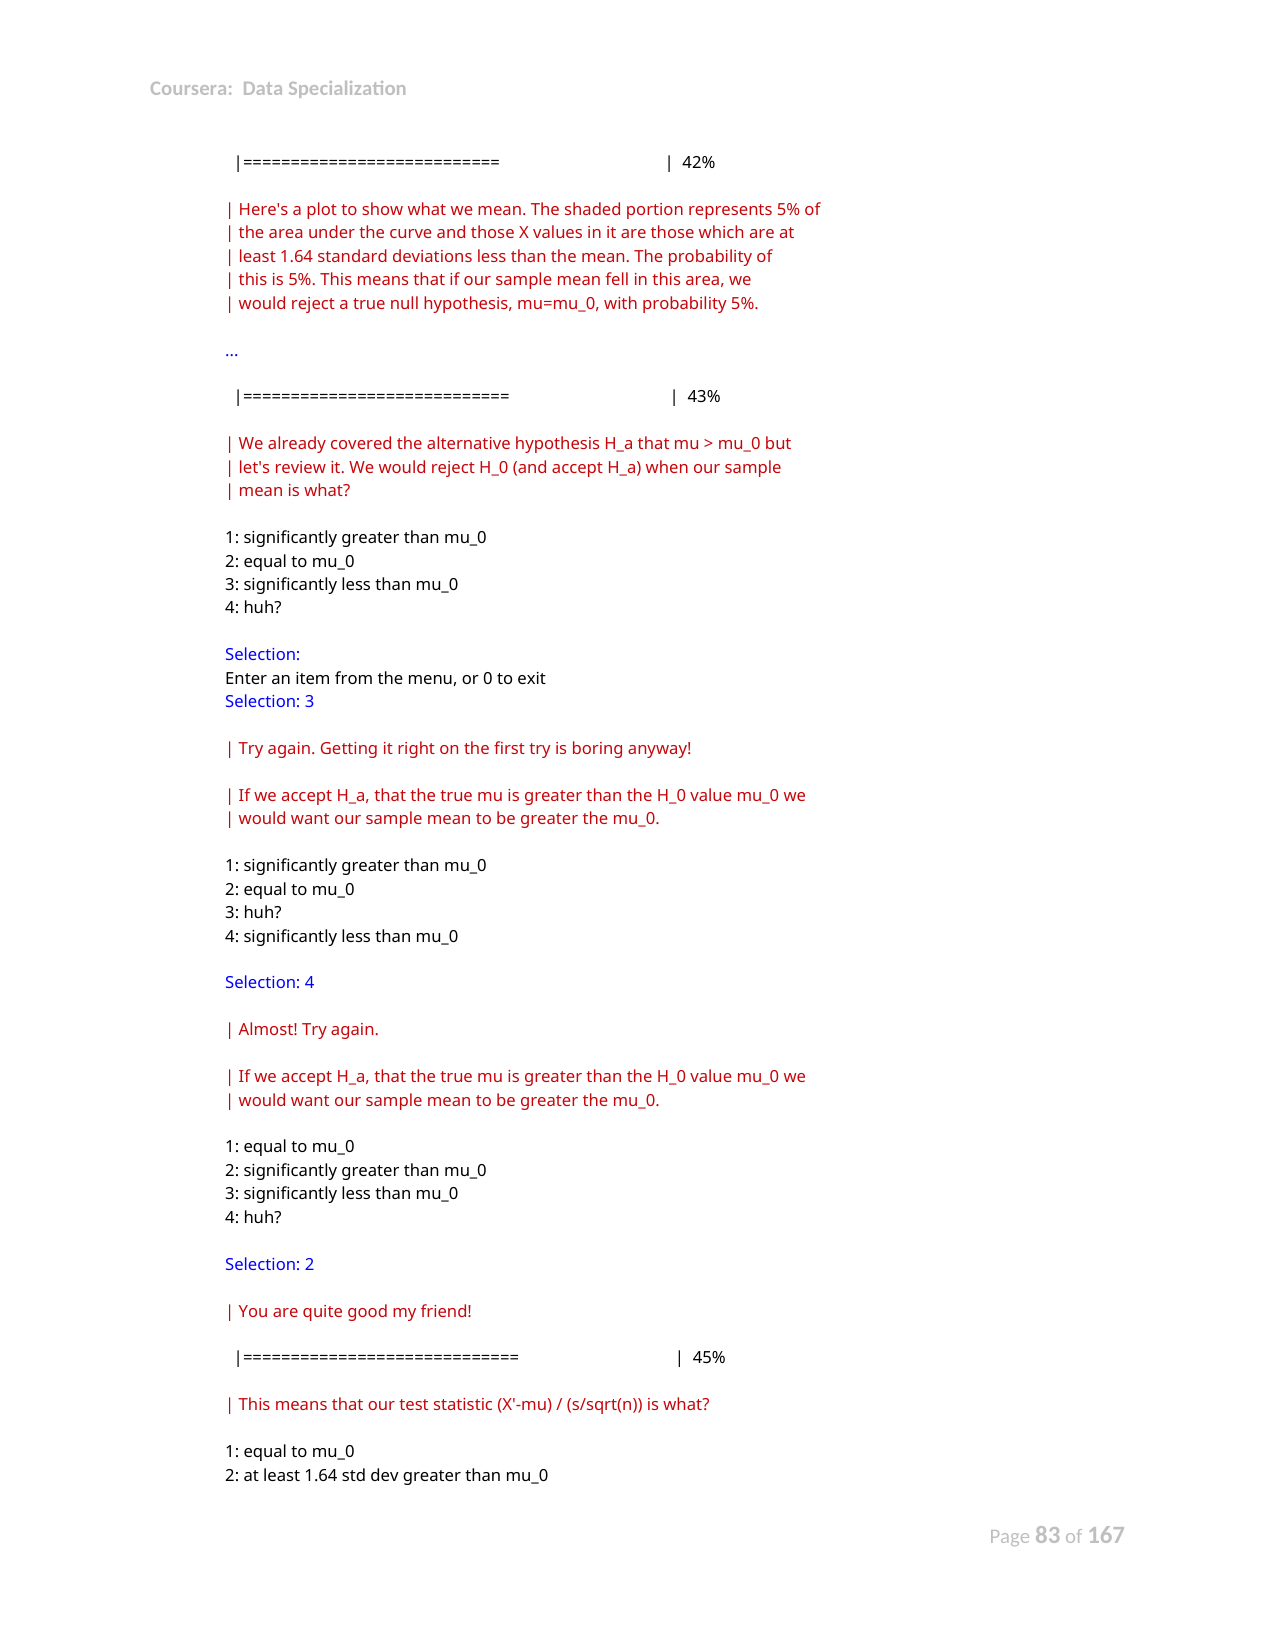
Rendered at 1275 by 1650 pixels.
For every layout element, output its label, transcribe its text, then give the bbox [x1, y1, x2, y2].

text 4: huh? [225, 595, 1125, 619]
text 1: significantly greater than mu_0 [225, 525, 1125, 548]
text | this is 5%. This means that if our sample mean fell in this area, we [225, 267, 1125, 291]
text |=========================== | 42% [225, 150, 1125, 173]
text | Almost! Try again. [225, 1017, 1125, 1041]
text 4: significantly less than mu_0 [225, 923, 1125, 947]
text | would want our sample mean to be greater the mu_0. [225, 1087, 1125, 1111]
text | We already covered the alternative hypothesis H_a that mu > mu_0 but [225, 431, 1125, 455]
text | If we accept H_a, that the true mu is greater than the H_0 value mu_0 we [225, 1064, 1125, 1087]
text 2: equal to mu_0 [225, 877, 1125, 900]
text | would reject a true null hypothesis, mu=mu_0, with probability 5%. [225, 291, 1125, 314]
text Selection: 3 [225, 689, 1125, 712]
text 3: significantly less than mu_0 [225, 572, 1125, 595]
text 3: huh? [225, 900, 1125, 923]
text 2: significantly greater than mu_0 [225, 1158, 1125, 1181]
text | would want our sample mean to be greater the mu_0. [225, 806, 1125, 830]
text | mean is what? [225, 478, 1125, 502]
text 2: equal to mu_0 [225, 548, 1125, 572]
text 1: equal to mu_0 [225, 1439, 1125, 1462]
text | let's review it. We would reject H_0 (and accept H_a) when our sample [225, 455, 1125, 478]
text Selection: 2 [225, 1252, 1125, 1275]
text |============================ | 43% [225, 384, 1125, 408]
text | If we accept H_a, that the true mu is greater than the H_0 value mu_0 we [225, 783, 1125, 806]
text 3: significantly less than mu_0 [225, 1181, 1125, 1205]
text Enter an item from the menu, or 0 to exit [225, 666, 1125, 689]
text 4: huh? [225, 1205, 1125, 1228]
text | You are quite good my friend! [225, 1298, 1125, 1322]
text Selection: [225, 642, 1125, 666]
text | the area under the curve and those X values in it are those which are at [225, 220, 1125, 244]
text 1: equal to mu_0 [225, 1134, 1125, 1158]
text 1: significantly greater than mu_0 [225, 853, 1125, 877]
text | least 1.64 standard deviations less than the mean. The probability of [225, 244, 1125, 267]
text 2: at least 1.64 std dev greater than mu_0 [225, 1462, 1125, 1486]
text | This means that our test statistic (X'-mu) / (s/sqrt(n)) is what? [225, 1392, 1125, 1416]
text |============================= | 45% [225, 1345, 1125, 1369]
text | Here's a plot to show what we mean. The shaded portion represents 5% of [225, 197, 1125, 220]
text ... [225, 337, 1125, 361]
text Selection: 4 [225, 970, 1125, 994]
text | Try again. Getting it right on the first try is boring anyway! [225, 736, 1125, 759]
